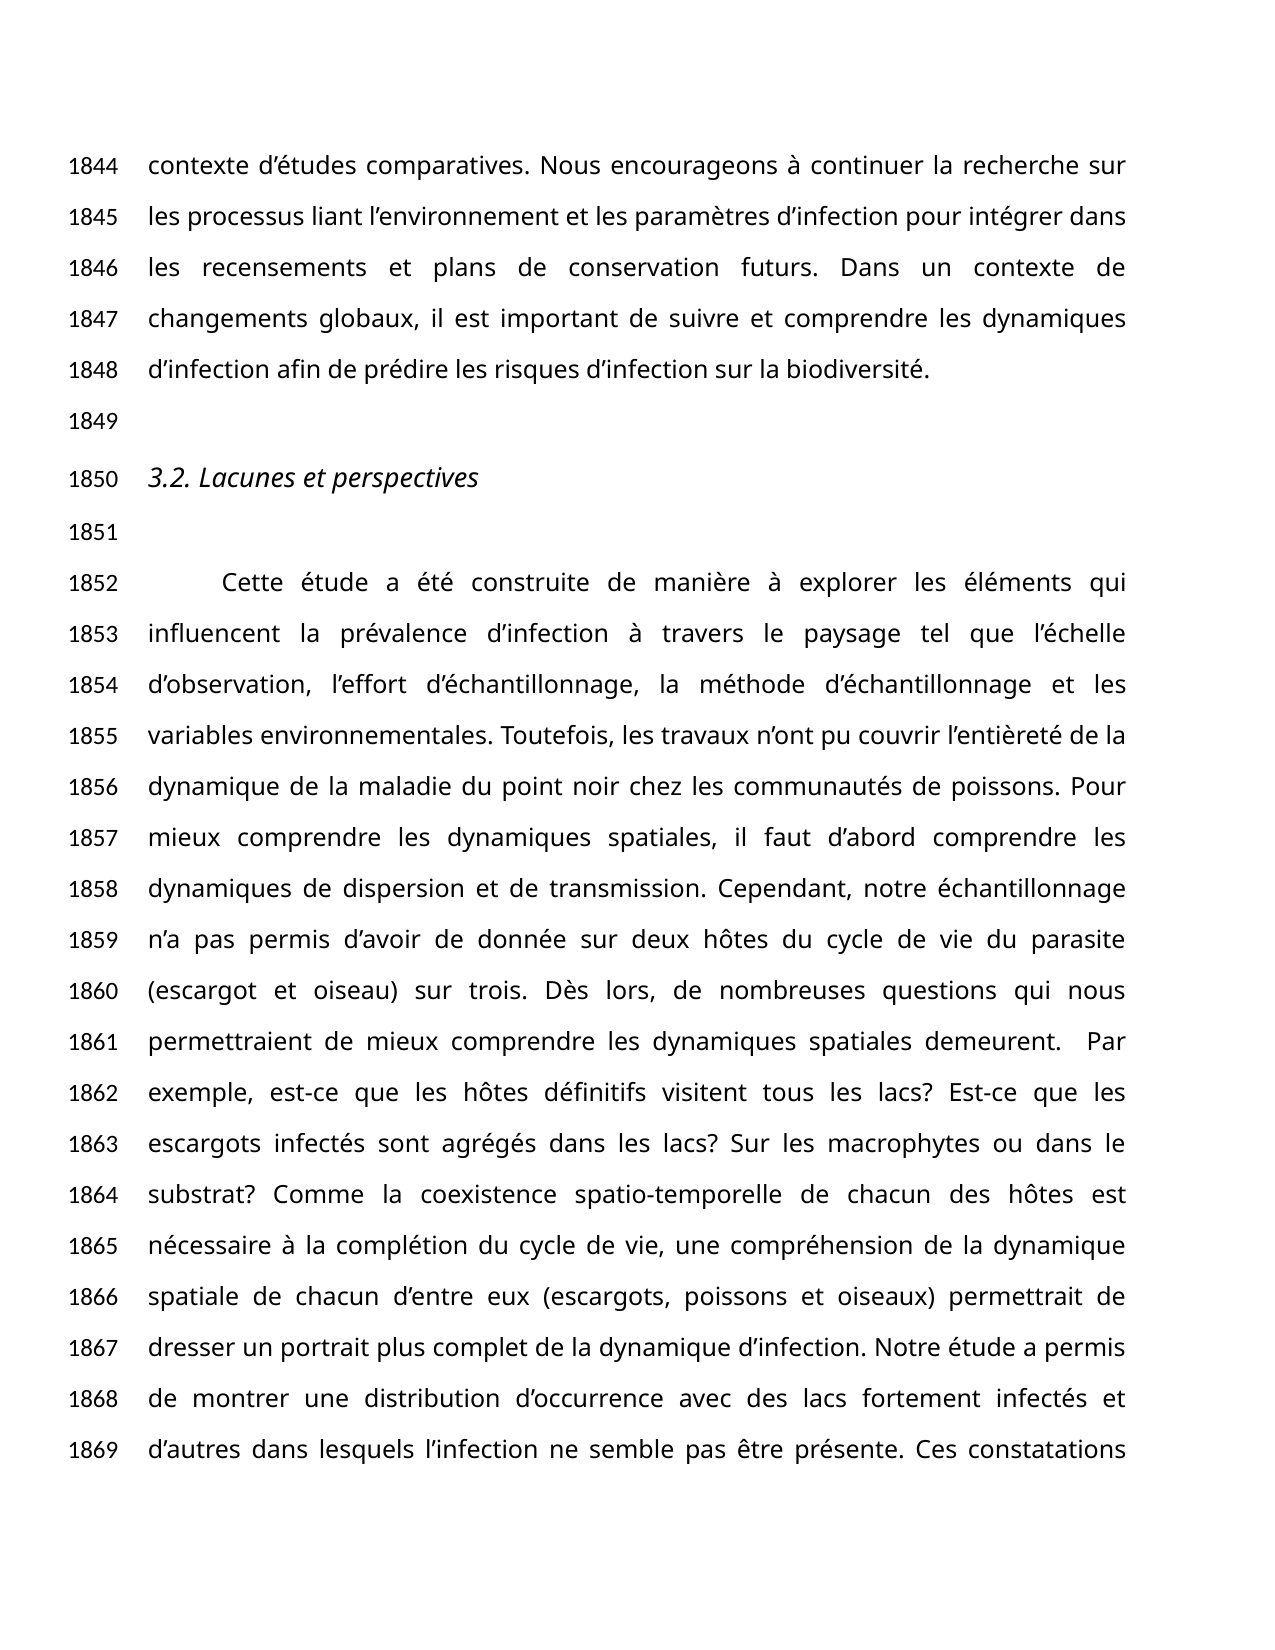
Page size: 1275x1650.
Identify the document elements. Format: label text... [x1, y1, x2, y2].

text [148, 564, 1127, 1466]
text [148, 148, 1127, 386]
subtitle 3.2. Lacunes et perspectives [148, 458, 1127, 495]
